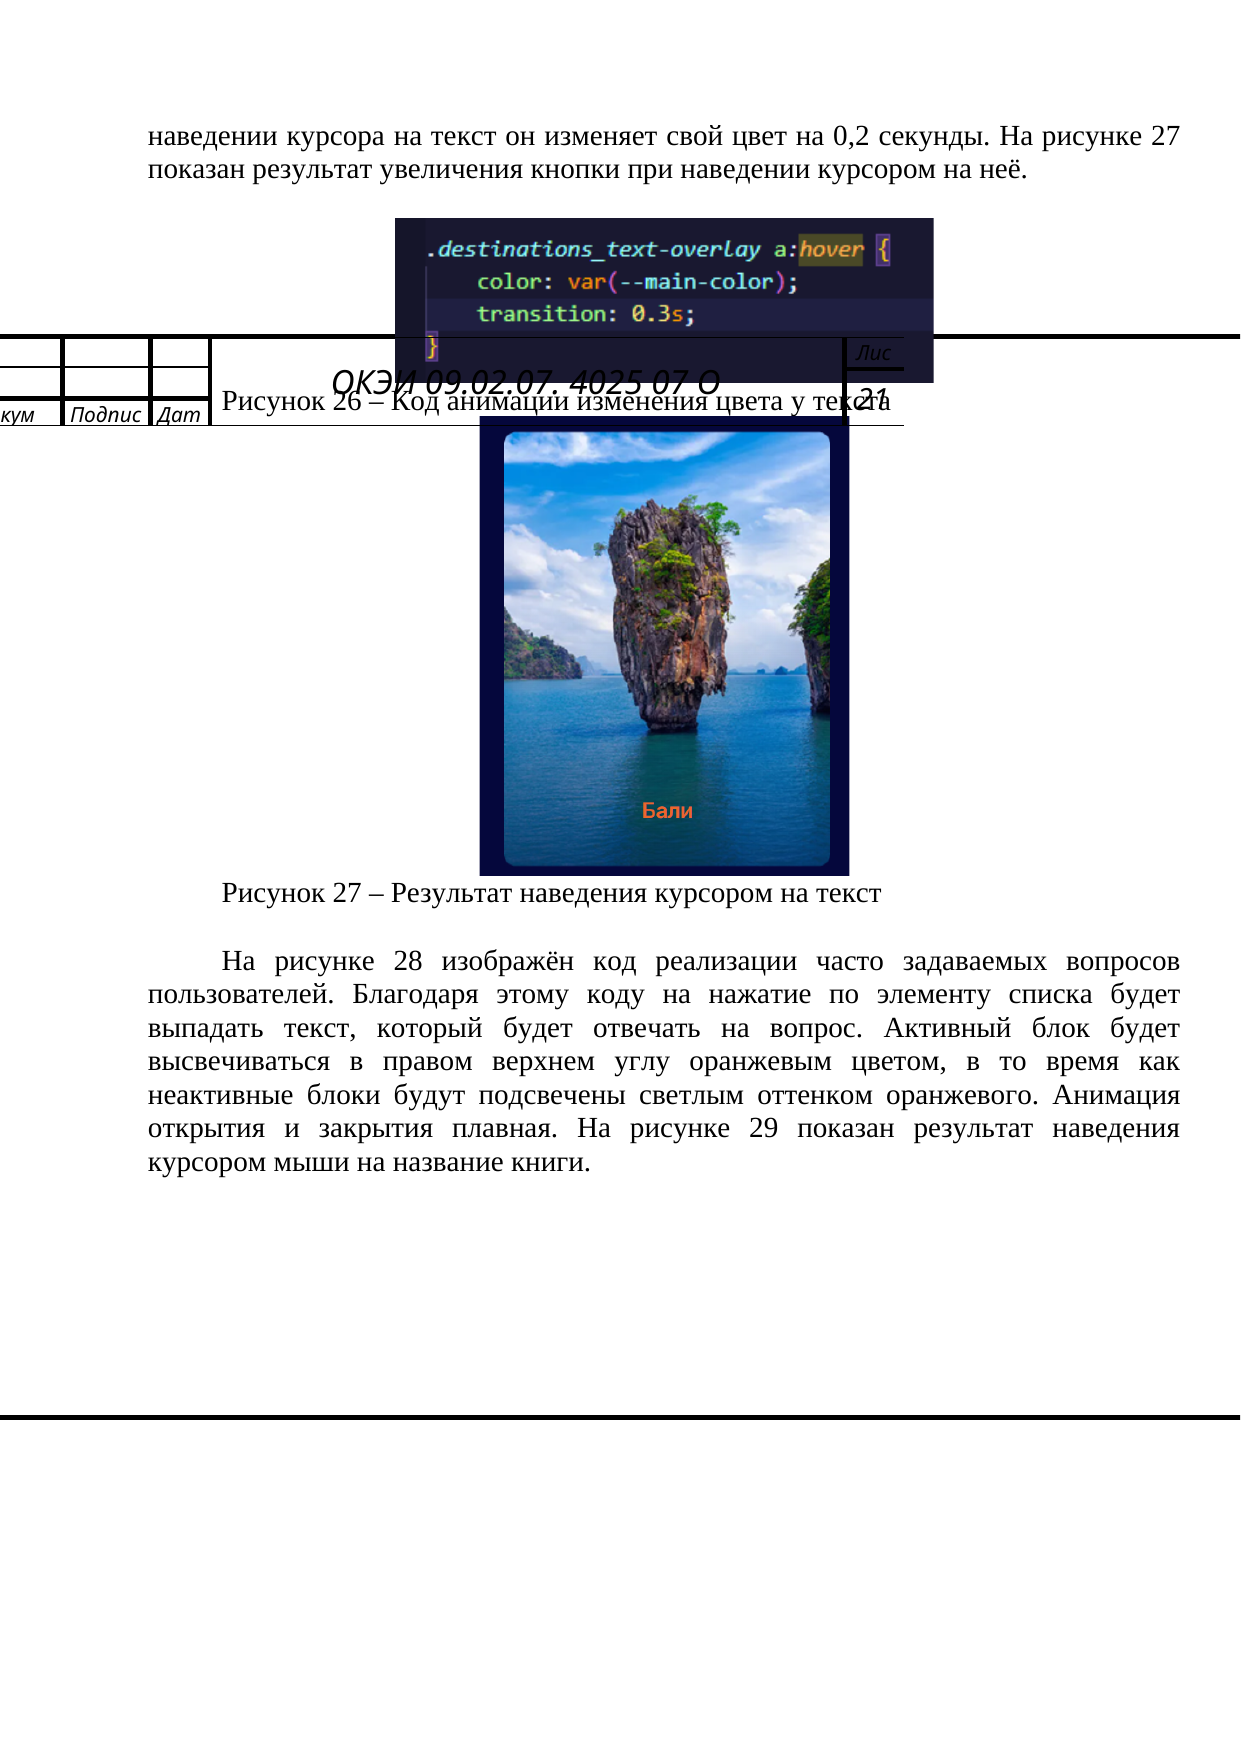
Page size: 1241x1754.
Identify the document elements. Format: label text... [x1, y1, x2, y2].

picture [479, 426, 850, 876]
picture [479, 416, 842, 425]
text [148, 118, 1181, 185]
picture [576, 374, 583, 383]
text Рисунок 26 – Код анимации изменения цвета у текста [212, 383, 842, 416]
picture [395, 338, 842, 383]
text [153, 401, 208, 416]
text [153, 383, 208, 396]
picture [449, 372, 457, 383]
text Рисунок 27 – Результат наведения курсором на текст [148, 876, 1181, 909]
picture [520, 372, 530, 383]
picture [592, 372, 602, 383]
picture [656, 372, 666, 383]
picture [406, 375, 412, 383]
picture [395, 218, 934, 383]
text Рисунок 26 – Код анимации изменения цвета у текста [847, 383, 1181, 416]
picture [429, 372, 439, 383]
text На рисунке 28 изображён код реализации часто задаваемых вопросов пользователей. Благодаря этому коду на нажатие по элементу списка будет выпадать текст, который будет отвечать на вопрос. Активный блок будет высвечиваться в правом верхнем углу оранжевым цветом, в то время как неактивные блоки будут подсвечены светлым оттенком оранжевого. Анимация открытия и закрытия плавная. На рисунке 29 показан результат наведения курсором мыши на название книги. [148, 943, 1181, 1177]
picture [475, 372, 485, 383]
picture [702, 373, 716, 383]
